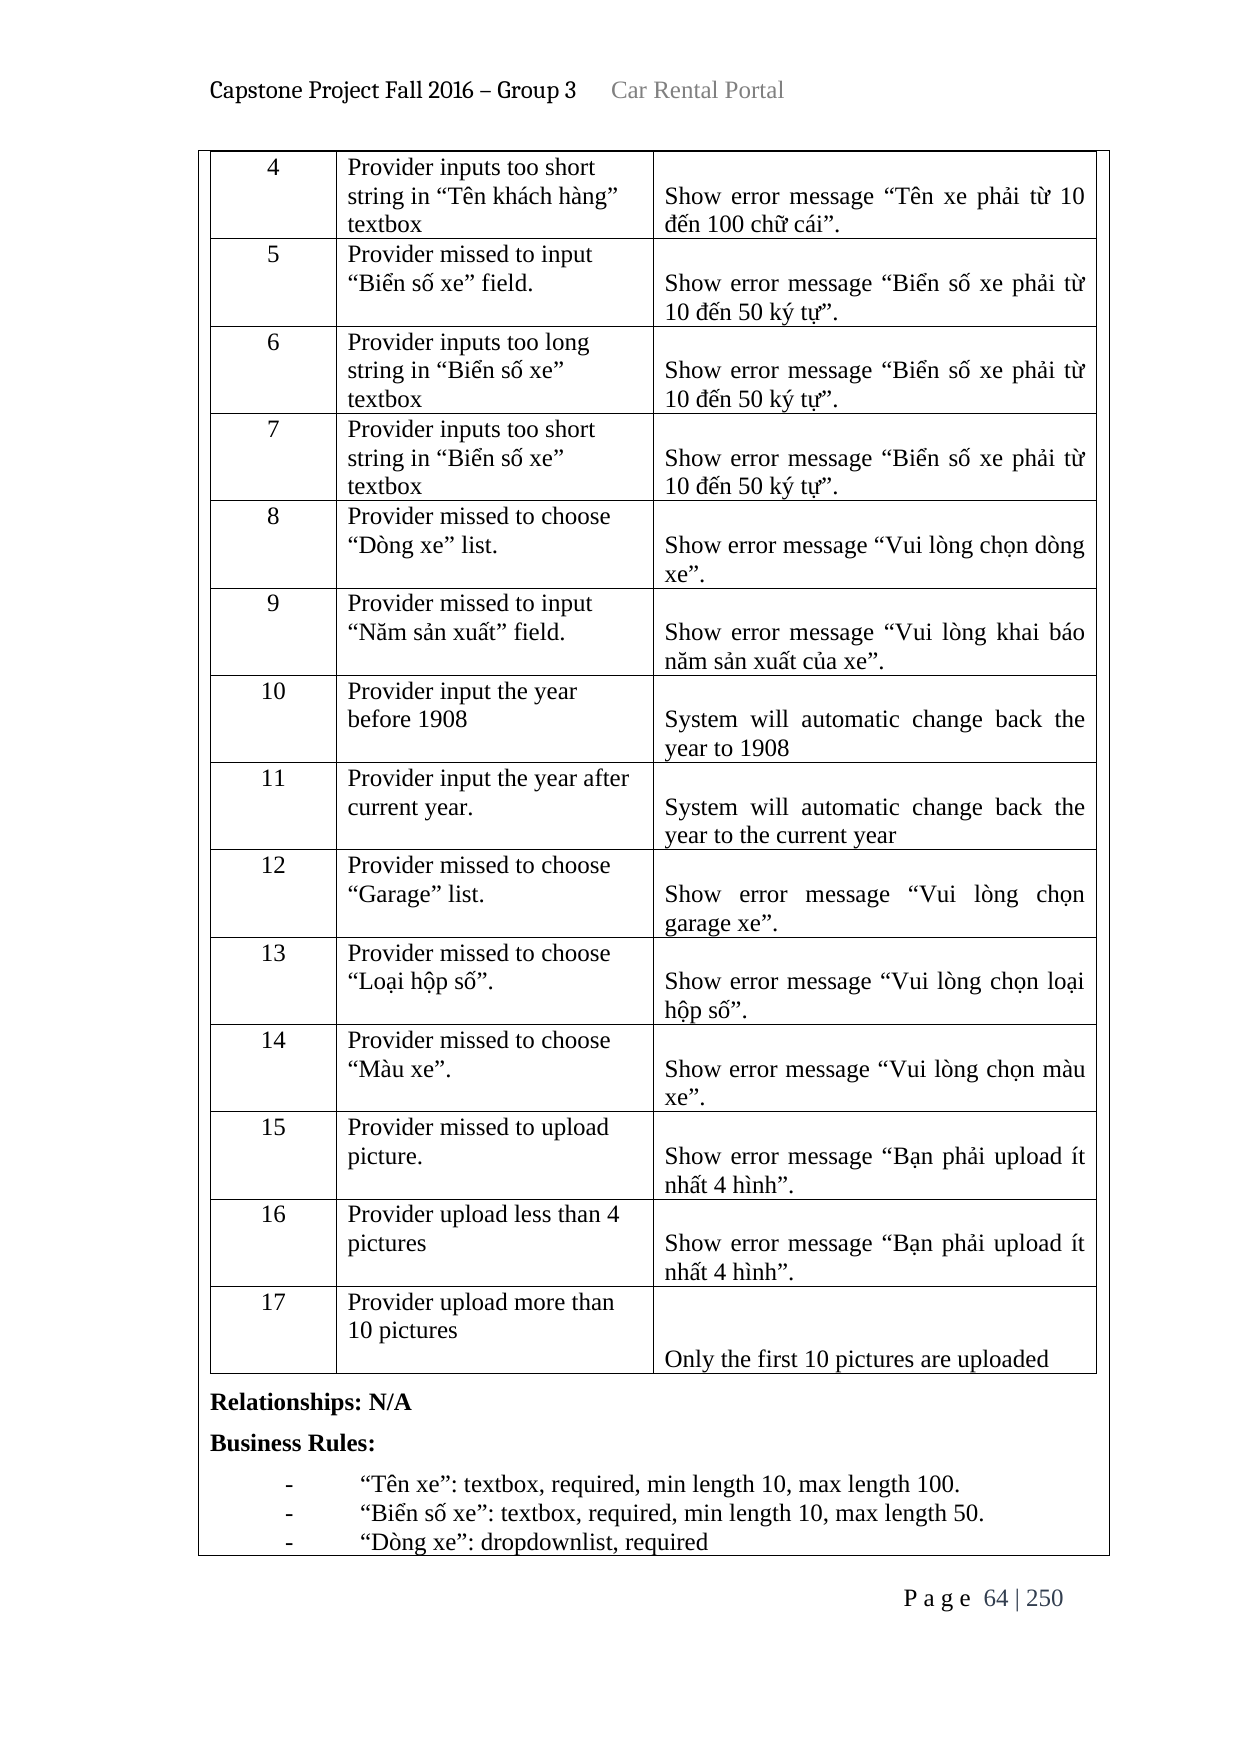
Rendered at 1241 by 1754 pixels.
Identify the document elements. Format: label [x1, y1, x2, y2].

table_cell [199, 151, 1109, 1555]
